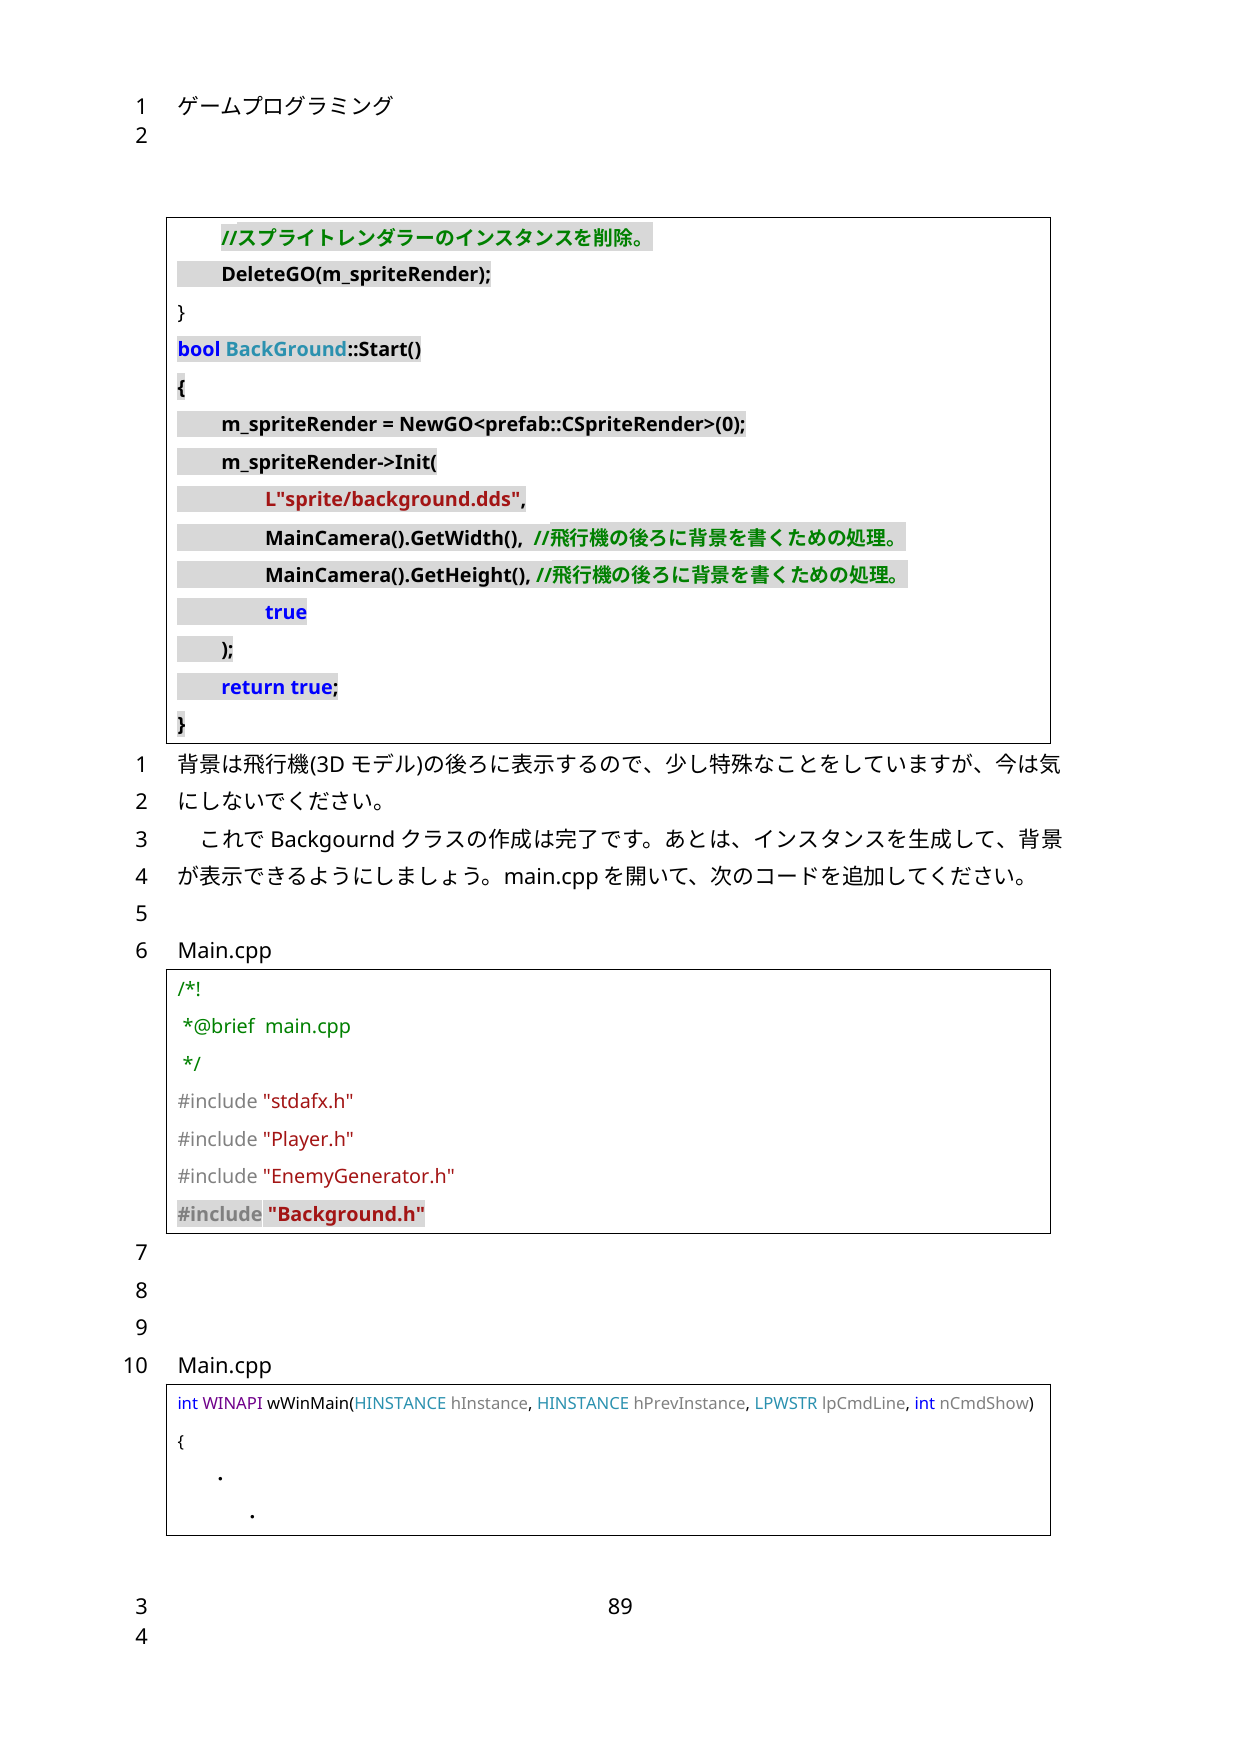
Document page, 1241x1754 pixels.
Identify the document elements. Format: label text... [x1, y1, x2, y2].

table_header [167, 1385, 1050, 1534]
text これでBackgourndクラスの作成は完了です。あとは、インスタンスを生成して、背景が表示できるようにしましょう。main.cppを開いて、次のコードを追加してください。 [177, 819, 1063, 894]
text 背景は飛行機(3Dモデル)の後ろに表示するので、少し特殊なことをしていますが、今は気にしないでください。 [177, 744, 1063, 819]
text Main.cpp [177, 931, 1063, 969]
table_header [167, 218, 1050, 743]
text Main.cpp [177, 1346, 1063, 1383]
table_header /*! *@brief main.cpp */ #include "stdafx.h" #include "Player.h" #include "EnemyGenerator.h" #include "Background.h" [167, 970, 1050, 1232]
